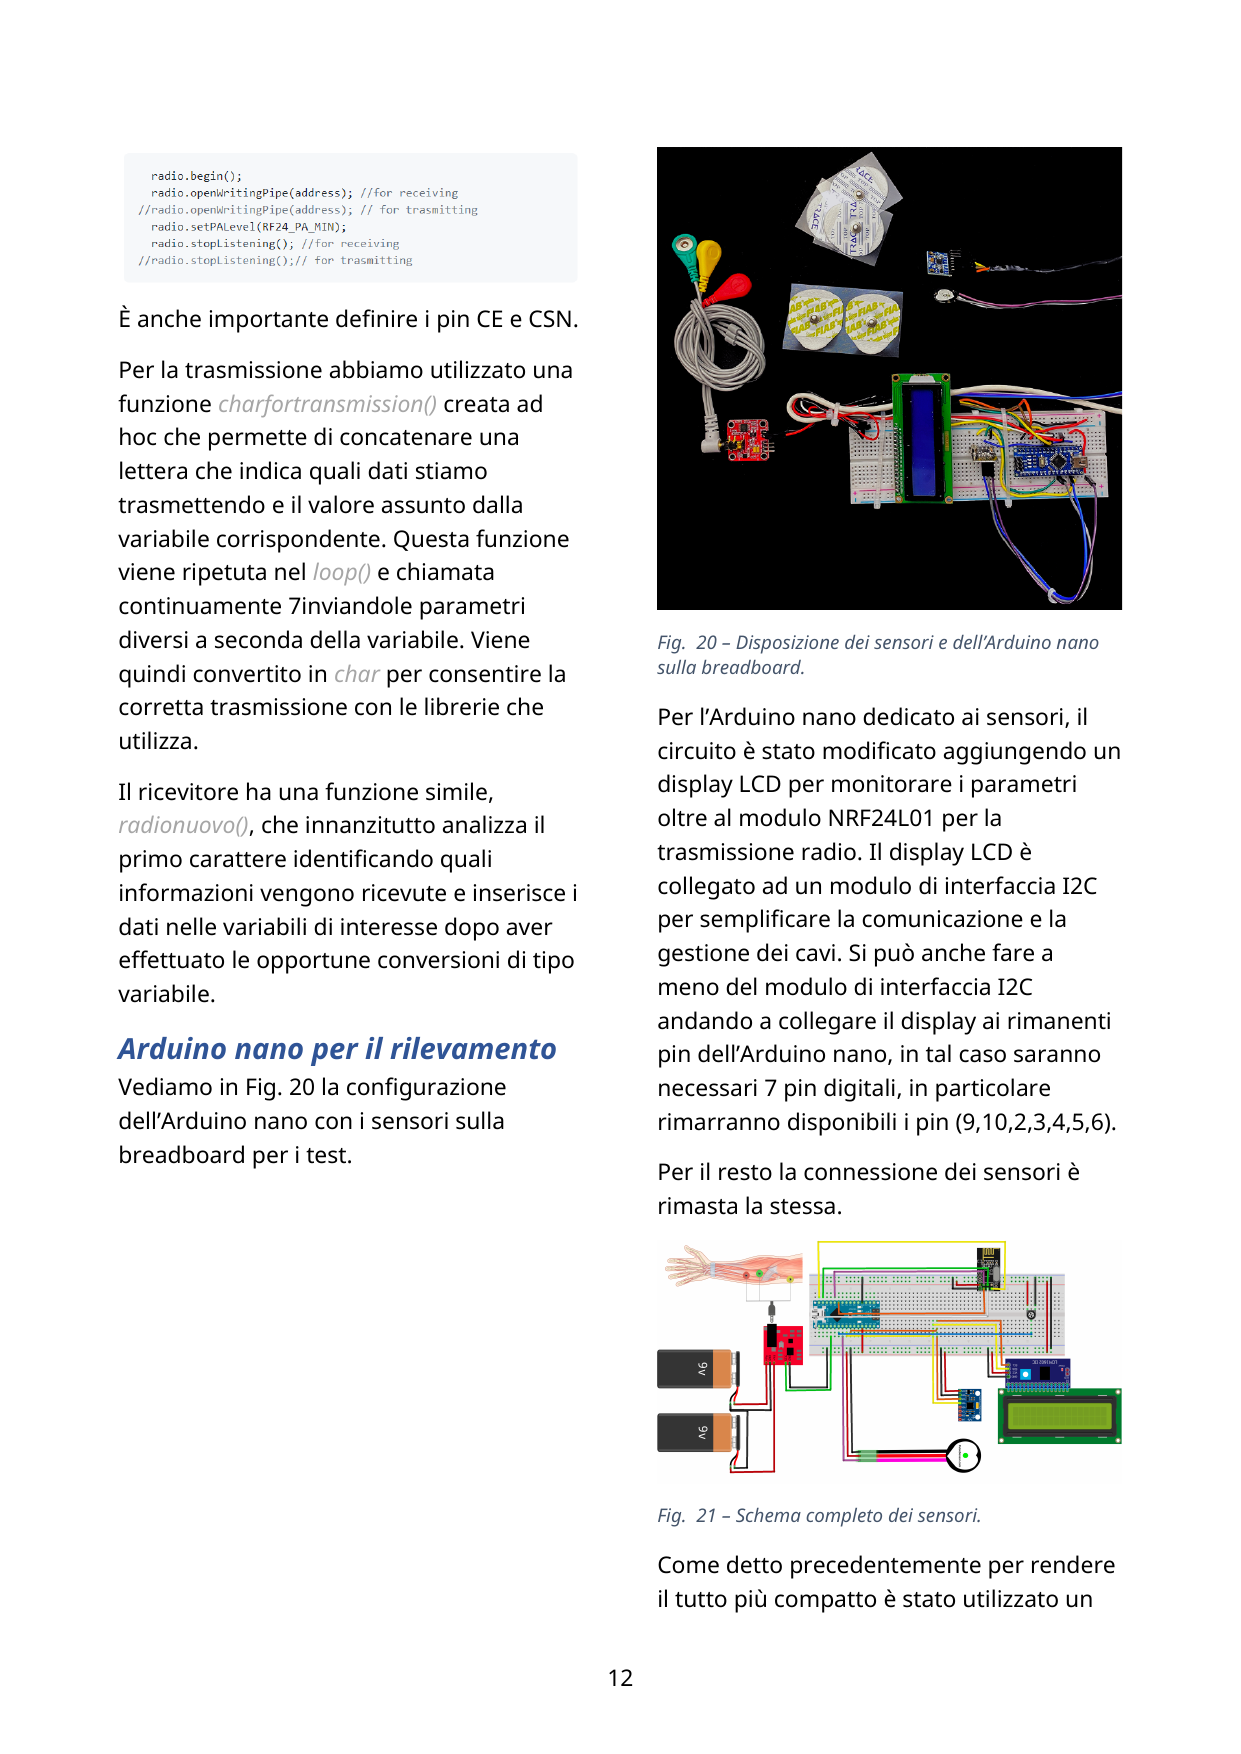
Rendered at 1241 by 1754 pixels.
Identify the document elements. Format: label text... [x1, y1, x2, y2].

text Vediamo in Fig. 20 la configurazione dell’Arduino nano con i sensori sulla breadboard per i test. [118, 1071, 583, 1170]
subtitle Arduino nano per il rilevamento [118, 1028, 583, 1068]
text Per l’Arduino nano dedicato ai sensori, il circuito è stato modificato aggiungendo un display LCD per monitorare i parametri oltre al modulo NRF24L01 per la trasmissione radio. Il display LCD è collegato ad un modulo di interfaccia I2C per semplificare la comunicazione e la gestione dei cavi. Si può anche fare a meno del modulo di interfaccia I2C andando a collegare il display ai rimanenti pin dell’Arduino nano, in tal caso saranno necessari 7 pin digitali, in particolare rimarranno disponibili i pin (9,10,2,3,4,5,6). [657, 701, 1122, 1137]
text Per la trasmissione abbiamo utilizzato una funzione charfortransmission() creata ad hoc che permette di concatenare una lettera che indica quali dati stiamo trasmettendo e il valore assunto dalla variabile corrispondente. Questa funzione viene ripetuta nel loop() e chiamata continuamente 7inviandole parametri diversi a seconda della variabile. Viene quindi convertito in char per consentire la corretta trasmissione con le librerie che utilizza. [118, 354, 583, 756]
text Fig. 21 – Schema completo dei sensori. [657, 1503, 1122, 1528]
text Il ricevitore ha una funzione simile, radionuovo(), che innanzitutto analizza il primo carattere identificando quali informazioni vengono ricevute e inserisce i dati nelle variabili di interesse dopo aver effettuato le opportune conversioni di tipo variabile. [118, 776, 583, 1009]
text Per il resto la connessione dei sensori è rimasta la stessa. [657, 1156, 1122, 1221]
text È anche importante definire i pin CE e CSN. [118, 303, 583, 335]
text Fig. 20 – Disposizione dei sensori e dell’Arduino nano sulla breadboard. [657, 629, 1122, 680]
picture [657, 1240, 1123, 1484]
picture [657, 147, 1123, 610]
picture [118, 147, 584, 285]
